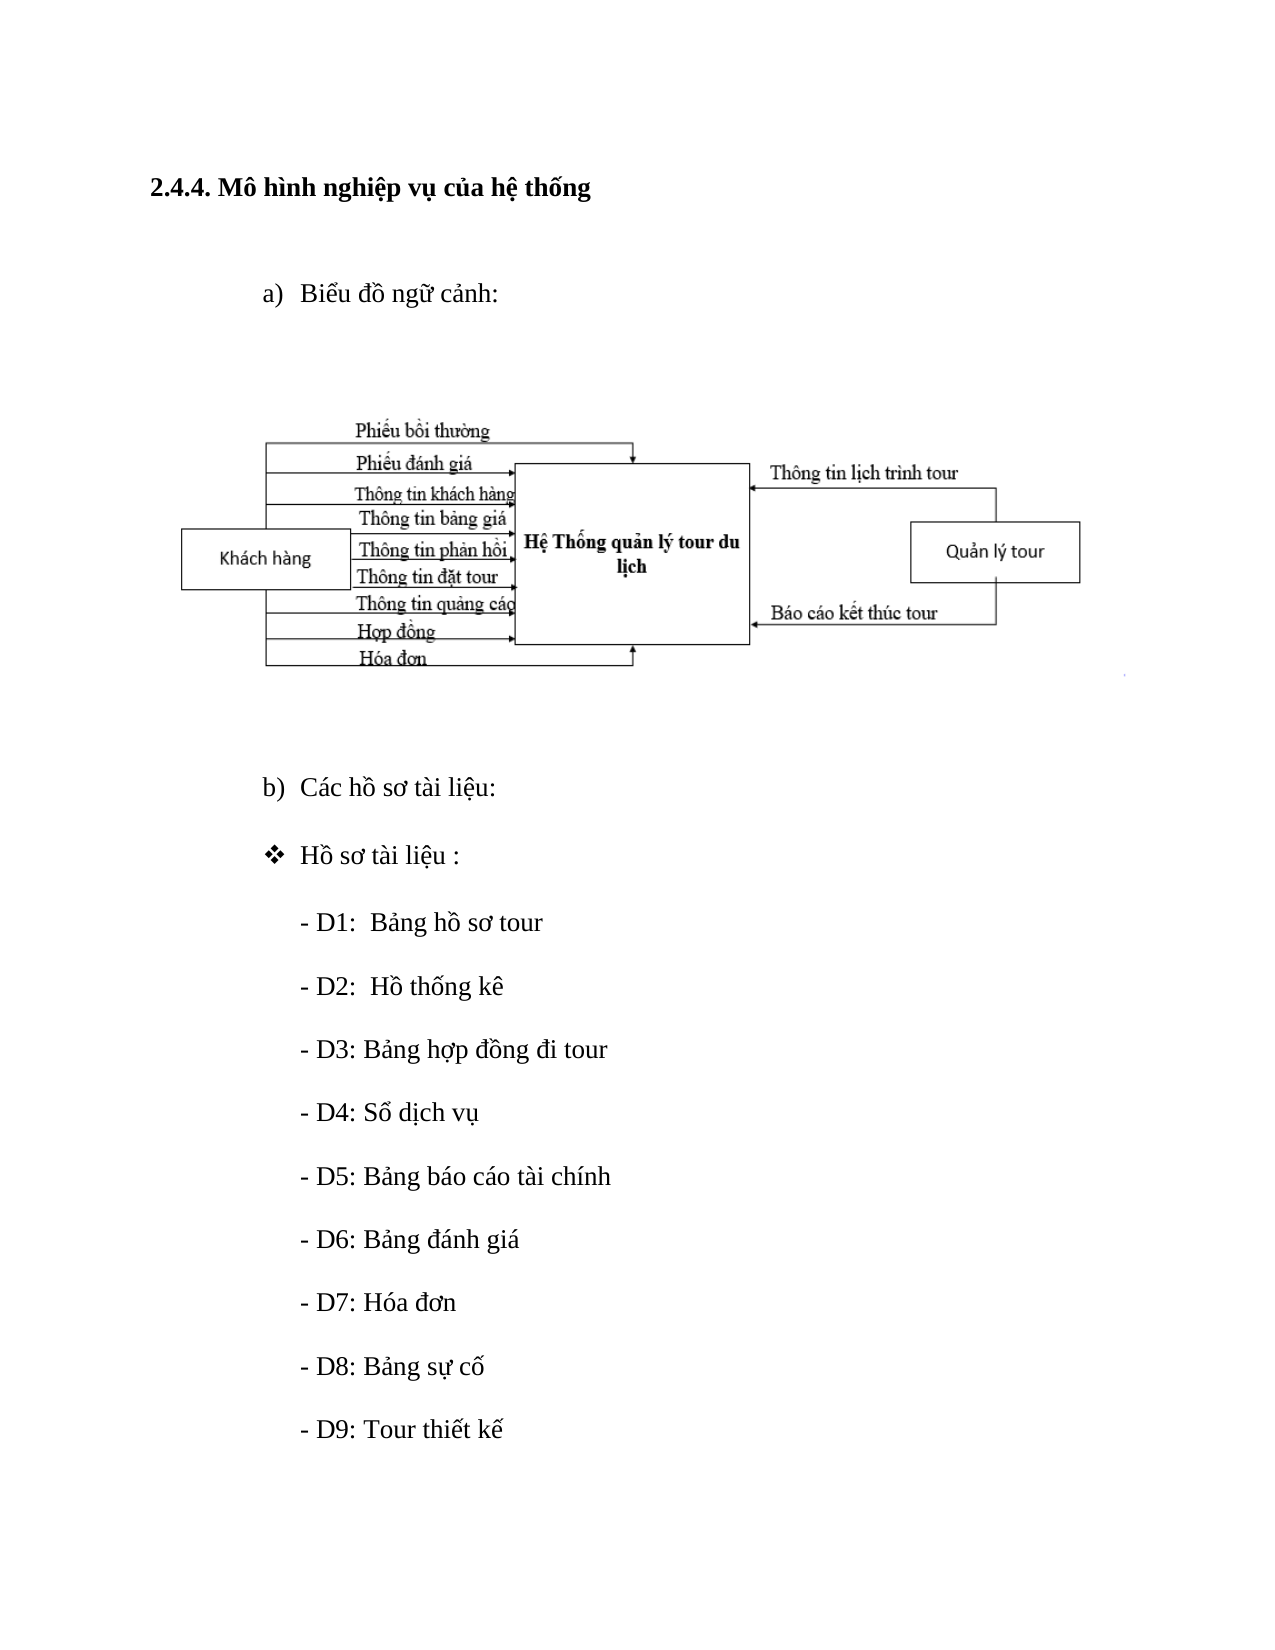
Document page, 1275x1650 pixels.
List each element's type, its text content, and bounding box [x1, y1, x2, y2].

text - D7: Hóa đơn [300, 1287, 1125, 1318]
text - D1: Bảng hồ sơ tour [300, 907, 1125, 938]
text - D3: Bảng hợp đồng đi tour [300, 1033, 1125, 1064]
list Các hồ sơ tài liệu: [262, 771, 1125, 802]
subtitle 2.4.4. Mô hình nghiệp vụ của hệ thống [150, 172, 1125, 203]
text - D9: Tour thiết kế [300, 1413, 1125, 1444]
list Biểu đồ ngữ cảnh: [262, 277, 1125, 308]
text - D5: Bảng báo cáo tài chính [300, 1160, 1125, 1191]
picture [150, 344, 1125, 741]
text - D4: Sổ dịch vụ [300, 1097, 1125, 1128]
text - D8: Bảng sự cố [300, 1350, 1125, 1381]
text - D6: Bảng đánh giá [300, 1223, 1125, 1254]
text - D2: Hồ thống kê [300, 970, 1125, 1001]
list Hồ sơ tài liệu : [262, 839, 1125, 870]
